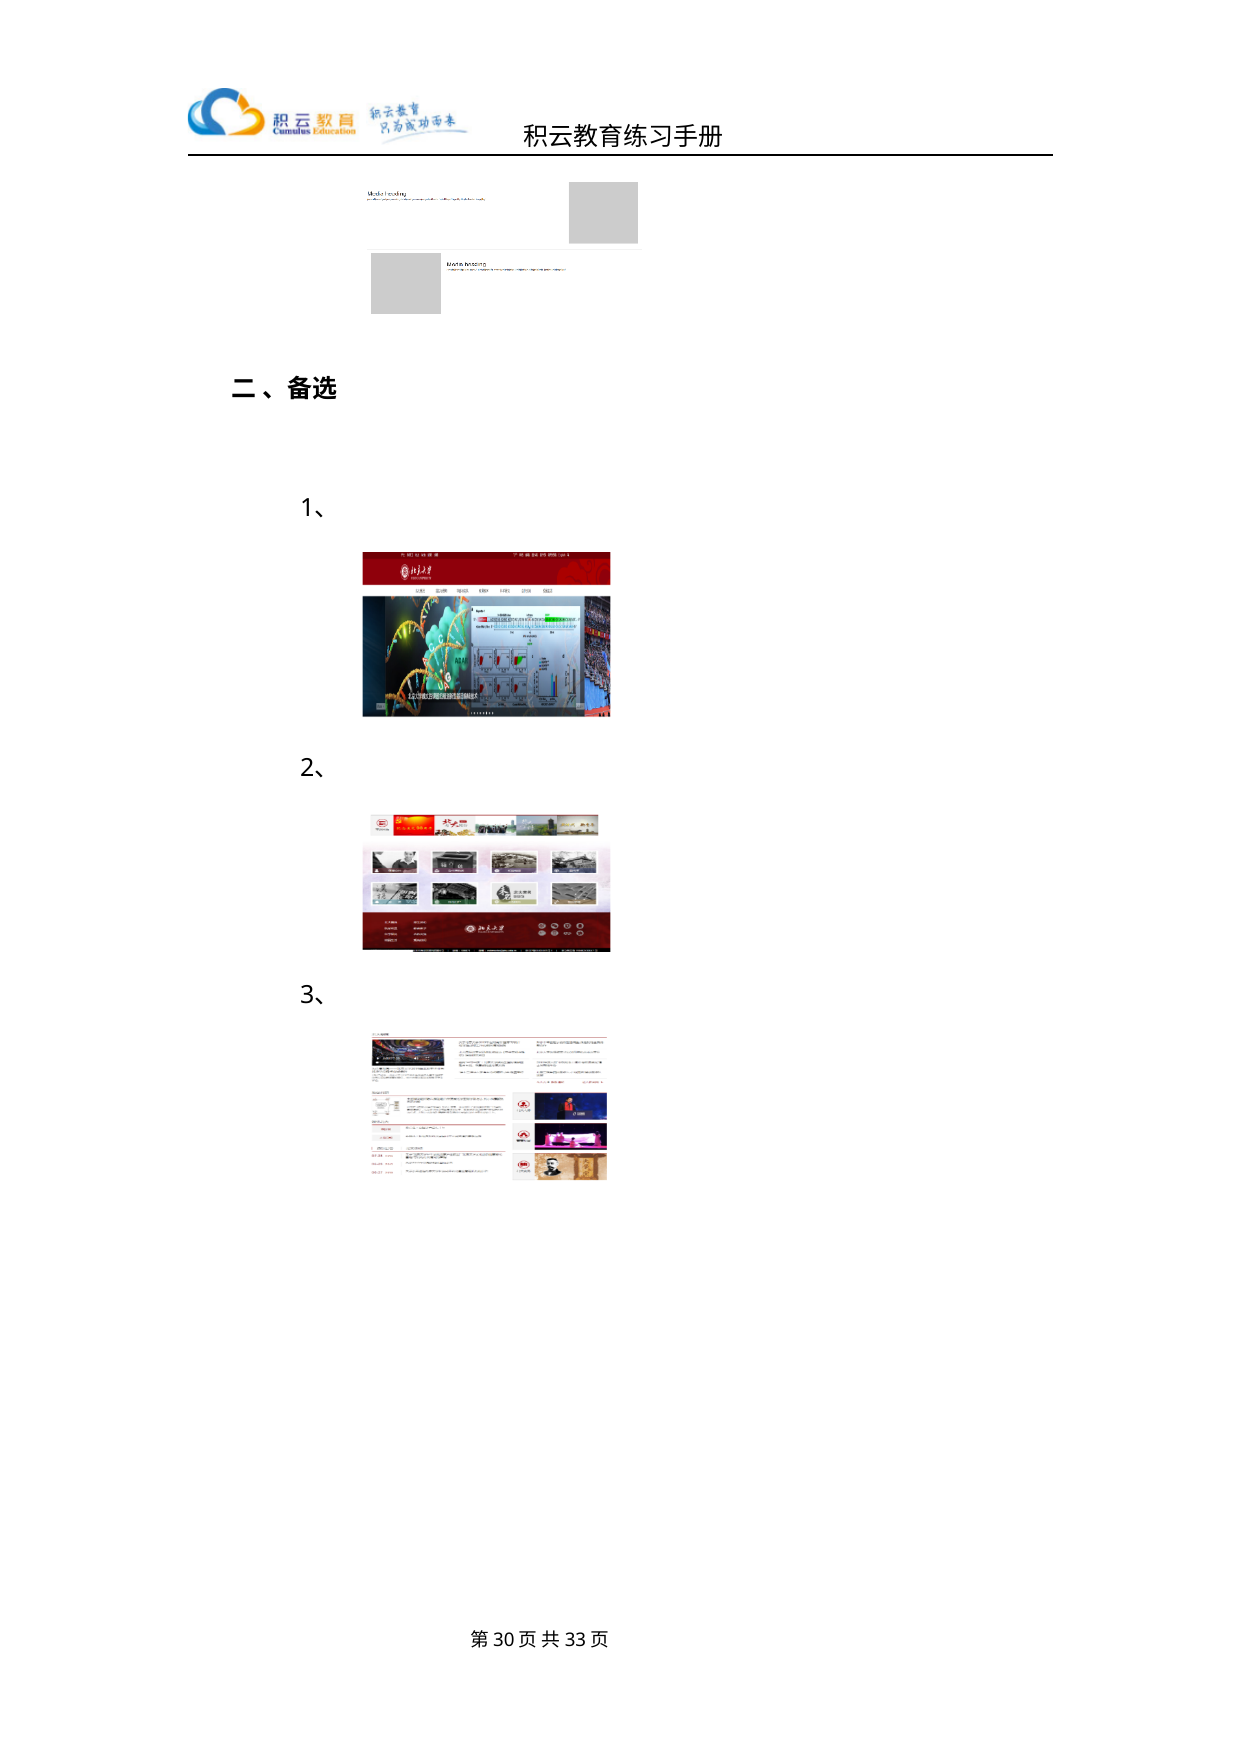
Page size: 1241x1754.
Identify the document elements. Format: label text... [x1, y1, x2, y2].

picture [187, 88, 475, 145]
picture [362, 174, 644, 318]
picture [362, 806, 611, 952]
subtitle 二 、备选 [231, 354, 1053, 419]
picture [362, 552, 611, 719]
list 2、 [300, 733, 1053, 798]
picture [362, 1029, 614, 1184]
list 3、 [300, 961, 1053, 1026]
list 1、 [300, 473, 1053, 538]
